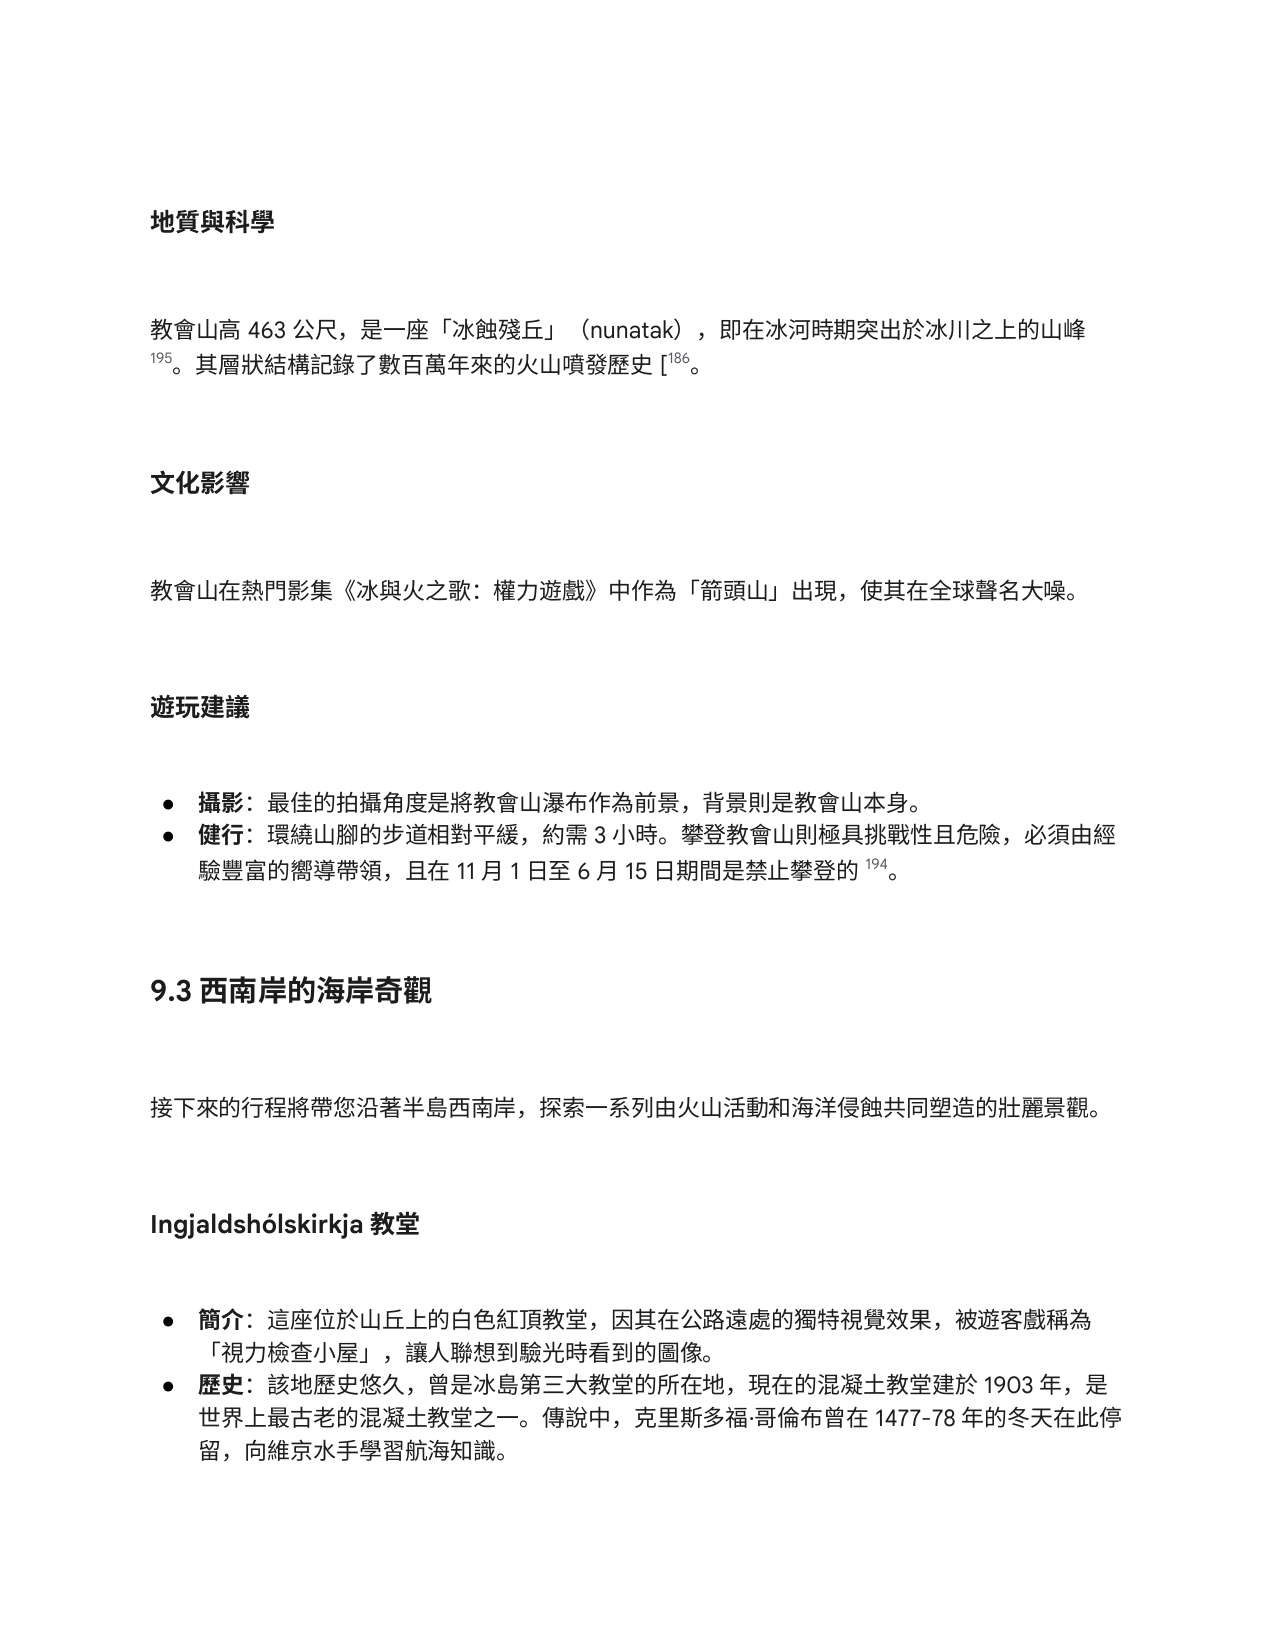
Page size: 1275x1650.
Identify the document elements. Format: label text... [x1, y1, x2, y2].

list 攝影：最佳的拍攝角度是將教會山瀑布作為前景，背景則是教會山本身。 [161, 789, 1125, 818]
list 健行：環繞山腳的步道相對平緩，約需 3 小時。攀登教會山則極具挑戰性且危險，必須由經驗豐富的嚮導帶領，且在 11 月 1 日至 6 月 15 日期間是禁止攀登的 194。 [161, 822, 1125, 886]
subtitle 文化影響 [150, 468, 1125, 499]
subtitle Ingjaldshólskirkja 教堂 [150, 1209, 1125, 1241]
text 教會山在熱門影集《冰與火之歌：權力遊戲》中作為「箭頭山」出現，使其在全球聲名大噪。 [150, 577, 1125, 606]
list 簡介：這座位於山丘上的白色紅頂教堂，因其在公路遠處的獨特視覺效果，被遊客戲稱為「視力檢查小屋」，讓人聯想到驗光時看到的圖像。 [161, 1306, 1125, 1367]
list 歷史：該地歷史悠久，曾是冰島第三大教堂的所在地，現在的混凝土教堂建於 1903 年，是世界上最古老的混凝土教堂之一。傳說中，克里斯多福·哥倫布曾在 1477-78 年的冬天在此停留，向維京水手學習航海知識。 [161, 1371, 1125, 1466]
text 接下來的行程將帶您沿著半島西南岸，探索一系列由火山活動和海洋侵蝕共同塑造的壯麗景觀。 [150, 1094, 1125, 1123]
subtitle 遊玩建議 [150, 693, 1125, 724]
subtitle 地質與科學 [150, 208, 1125, 239]
subtitle 9.3 西南岸的海岸奇觀 [150, 973, 1125, 1010]
text 教會山高 463 公尺，是一座「冰蝕殘丘」（nunatak），即在冰河時期突出於冰川之上的山峰 195。其層狀結構記錄了數百萬年來的火山噴發歷史 [186。 [150, 317, 1125, 381]
